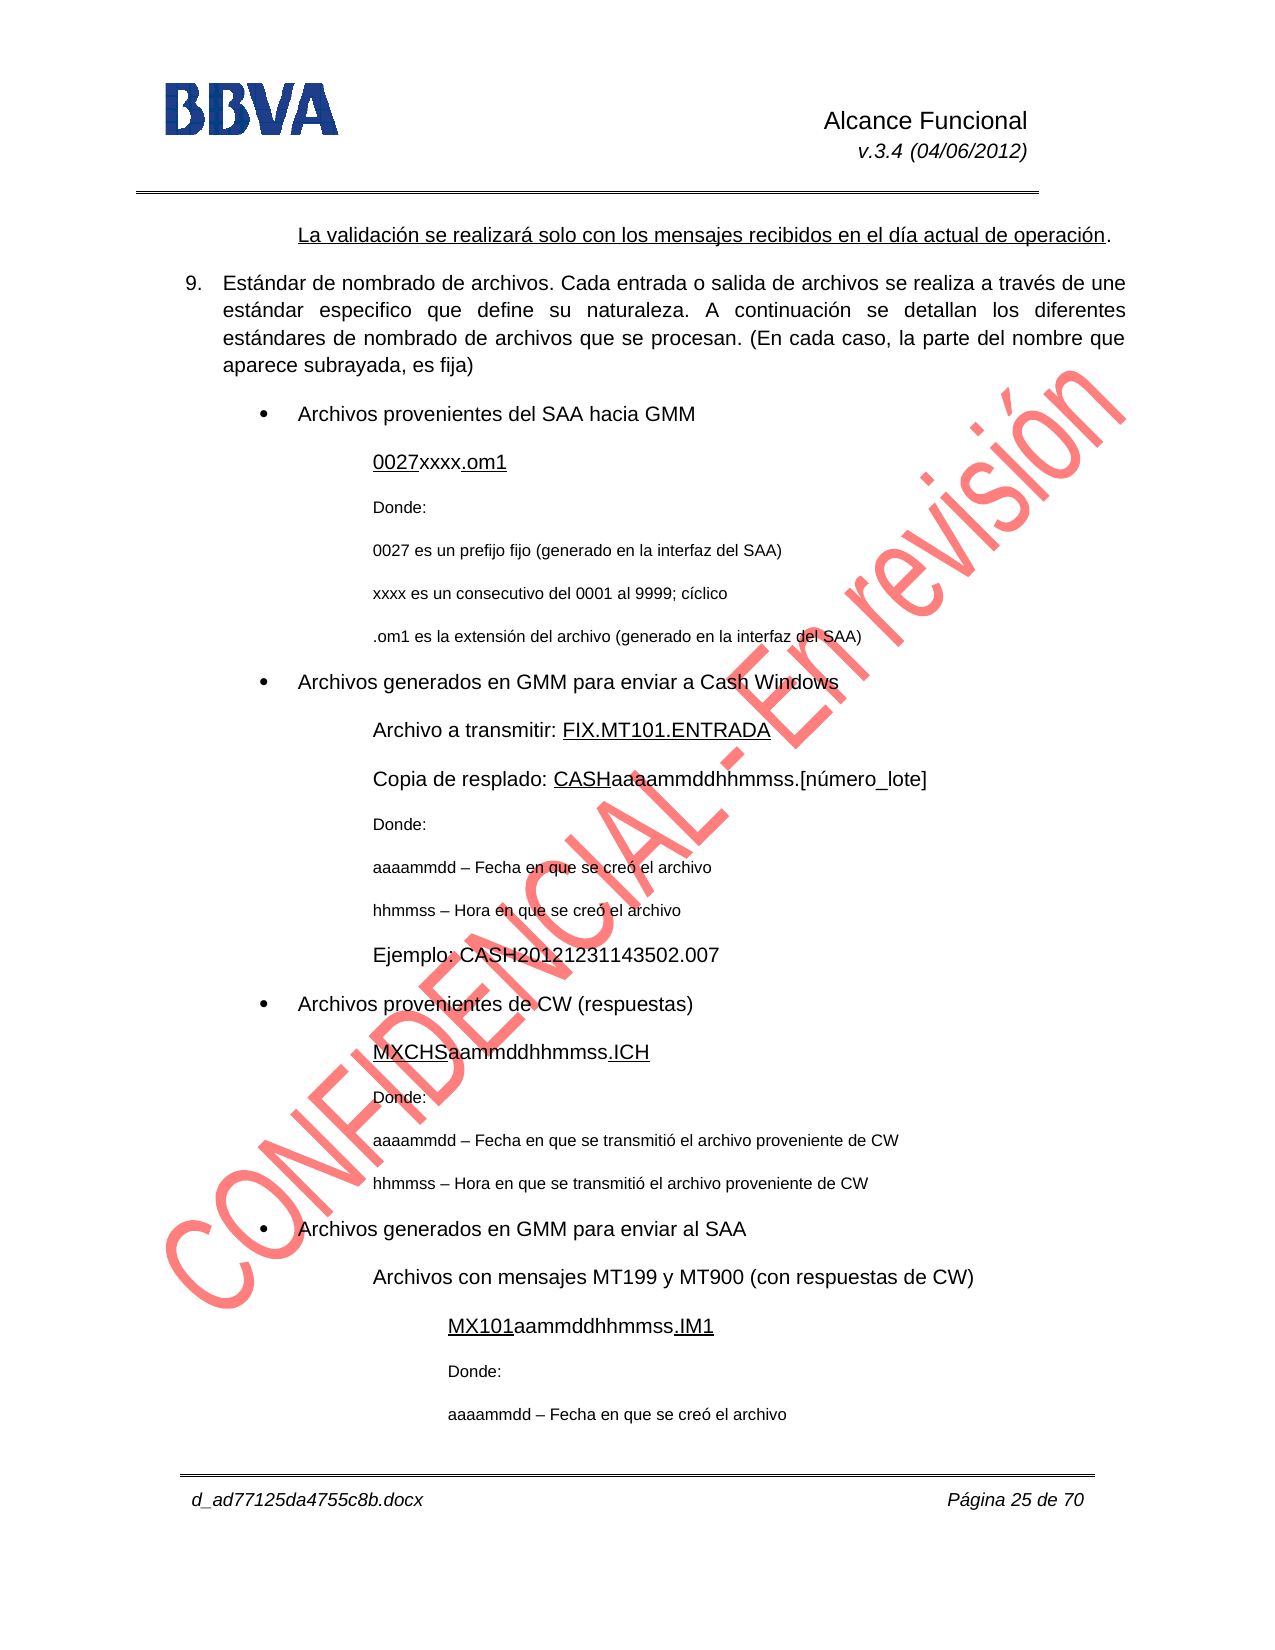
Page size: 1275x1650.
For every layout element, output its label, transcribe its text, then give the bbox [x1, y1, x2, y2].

text Donde: [373, 498, 1127, 517]
text hhmmss – Hora en que se creó el archivo [373, 900, 1127, 919]
text aaaammdd – Fecha en que se creó el archivo [448, 1404, 1127, 1424]
text 0027 es un prefijo fijo (generado en la interfaz del SAA) [373, 541, 1127, 560]
list Archivos provenientes de CW (respuestas) [260, 991, 1127, 1016]
picture [165, 83, 339, 135]
text hhmmss – Hora en que se transmitió el archivo proveniente de CW [373, 1174, 1127, 1193]
text Donde: [448, 1362, 1127, 1381]
text aaaammdd – Fecha en que se transmitió el archivo proveniente de CW [373, 1131, 1127, 1150]
text aaaammdd – Fecha en que se creó el archivo [373, 857, 1127, 877]
text Donde: [373, 1088, 1127, 1107]
text Copia de resplado: CASHaaaammddhhmmss.[número_lote] [373, 766, 1127, 790]
text Archivo a transmitir: FIX.MT101.ENTRADA [373, 718, 1127, 742]
text .om1 es la extensión del archivo (generado en la interfaz del SAA) [373, 627, 1127, 646]
text Ejemplo: CASH20121231143502.007 [373, 943, 1127, 967]
list Archivos provenientes del SAA hacia GMM [260, 402, 1127, 426]
text MXCHSaammddhhmmss.ICH [373, 1040, 1127, 1064]
list Archivos generados en GMM para enviar a Cash Windows [260, 669, 1127, 694]
text Archivos con mensajes MT199 y MT900 (con respuestas de CW) [373, 1265, 1127, 1289]
text La validación se realizará solo con los mensajes recibidos en el día actual de operación. [298, 222, 1127, 246]
text Donde: [373, 815, 1127, 834]
text xxxx es un consecutivo del 0001 al 9999; cíclico [373, 584, 1127, 603]
list Estándar de nombrado de archivos. Cada entrada o salida de archivos se realiza a través de une estándar especifico que define su naturaleza. A continuación se detallan los diferentes estándares de nombrado de archivos que se procesan. (En cada caso, la parte del nombre que aparece subrayada, es fija) [185, 271, 1127, 377]
text 0027xxxx.om1 [373, 450, 1127, 474]
text MX101aammddhhmmss.IM1 [373, 1313, 1127, 1337]
list Archivos generados en GMM para enviar al SAA [260, 1217, 1127, 1241]
